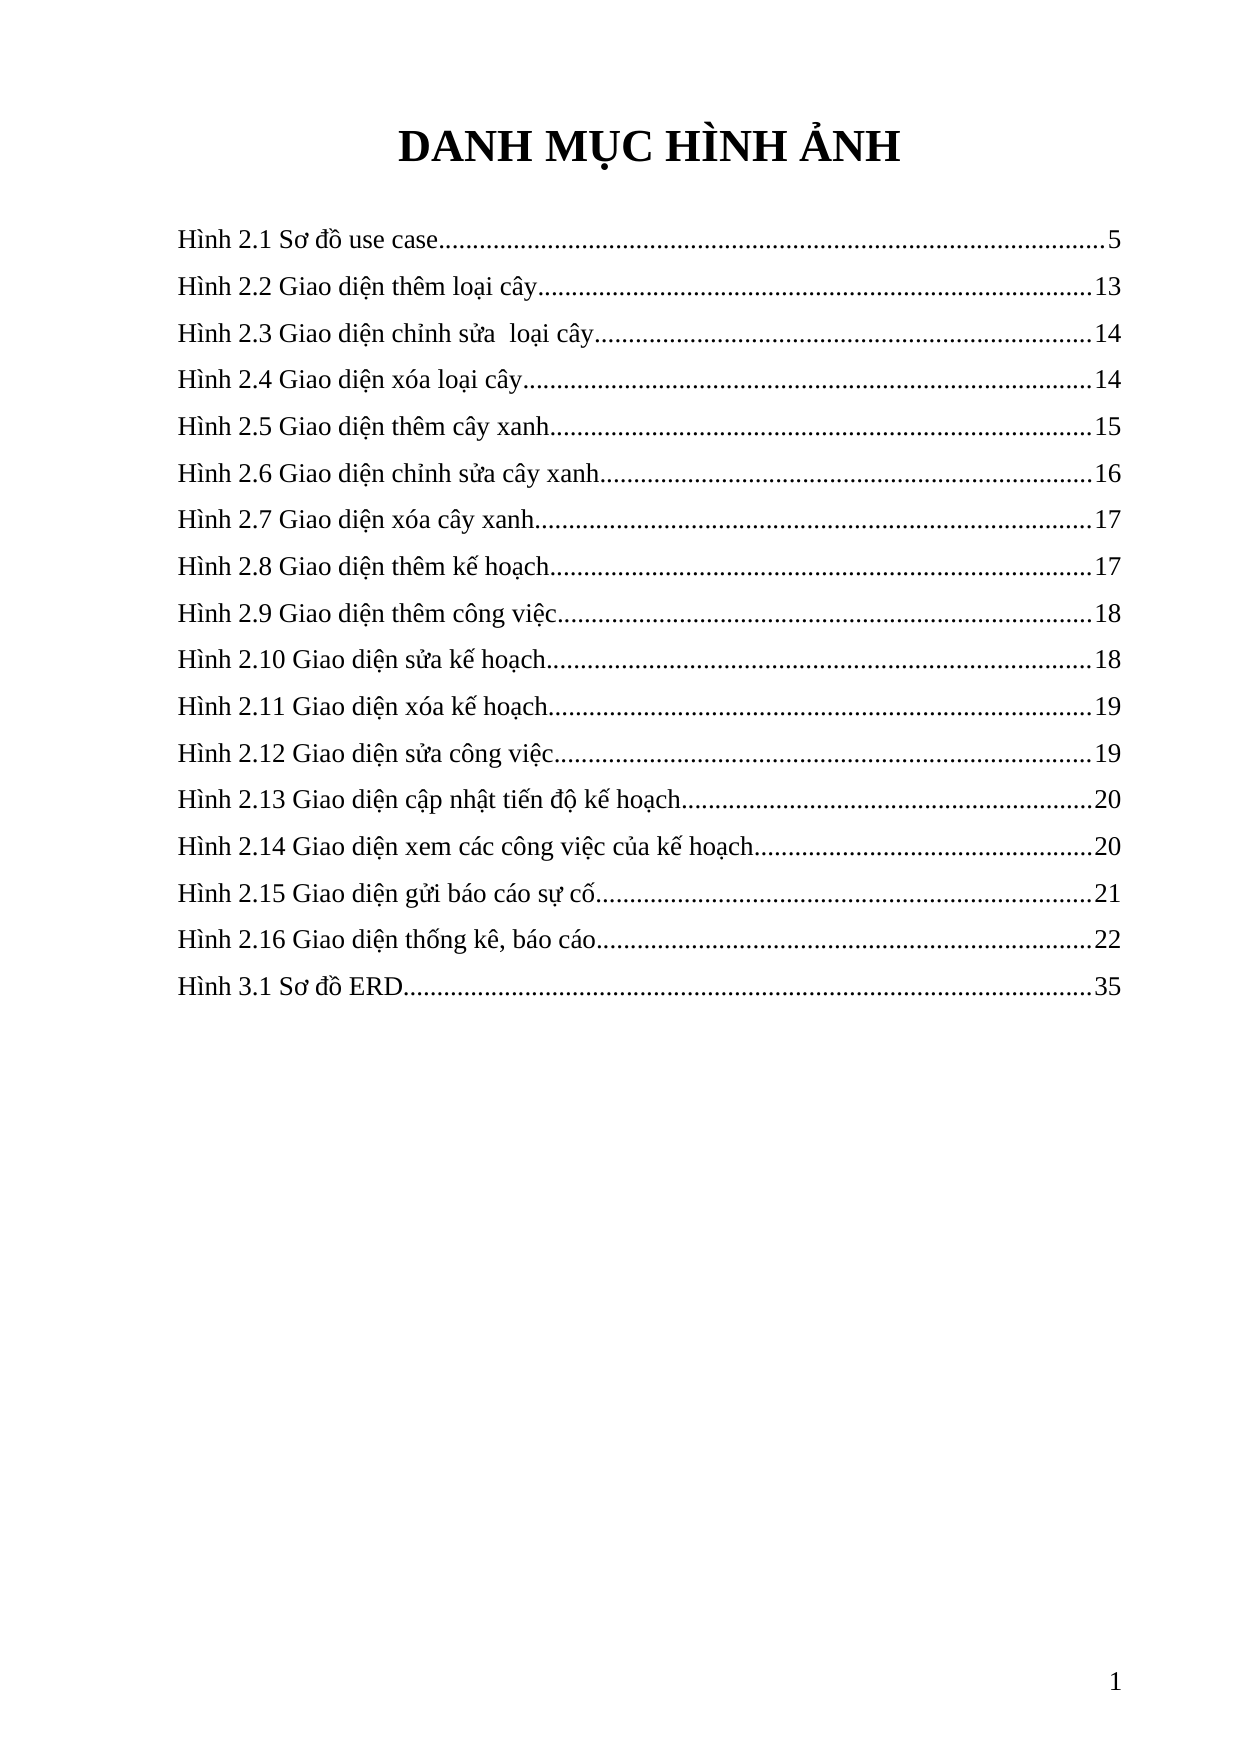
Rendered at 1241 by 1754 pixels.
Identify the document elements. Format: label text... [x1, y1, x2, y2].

text Hình 2.6 Giao diện chỉnh sửa cây xanh 16 [177, 457, 1122, 488]
text Hình 2.11 Giao diện xóa kế hoạch 19 [177, 690, 1122, 721]
text Hình 2.12 Giao diện sửa công việc 19 [177, 737, 1122, 768]
text Hình 2.5 Giao diện thêm cây xanh 15 [177, 410, 1122, 441]
text Hình 2.15 Giao diện gửi báo cáo sự cố 21 [177, 877, 1122, 908]
text Hình 2.3 Giao diện chỉnh sửa loại cây 14 [177, 317, 1122, 348]
text Hình 2.9 Giao diện thêm công việc 18 [177, 597, 1122, 628]
text Hình 2.10 Giao diện sửa kế hoạch 18 [177, 643, 1122, 675]
text DANH MỤC HÌNH ẢNH [177, 118, 1122, 171]
text Hình 2.7 Giao diện xóa cây xanh 17 [177, 503, 1122, 535]
text Hình 2.13 Giao diện cập nhật tiến độ kế hoạch 20 [177, 783, 1122, 815]
text Hình 2.1 Sơ đồ use case 5 [177, 223, 1122, 255]
text Hình 3.1 Sơ đồ ERD 35 [177, 970, 1122, 1001]
text Hình 2.2 Giao diện thêm loại cây 13 [177, 270, 1122, 301]
text Hình 2.8 Giao diện thêm kế hoạch 17 [177, 550, 1122, 581]
text Hình 2.16 Giao diện thống kê, báo cáo 22 [177, 923, 1122, 955]
text Hình 2.4 Giao diện xóa loại cây 14 [177, 363, 1122, 395]
text Hình 2.14 Giao diện xem các công việc của kế hoạch 20 [177, 830, 1122, 861]
